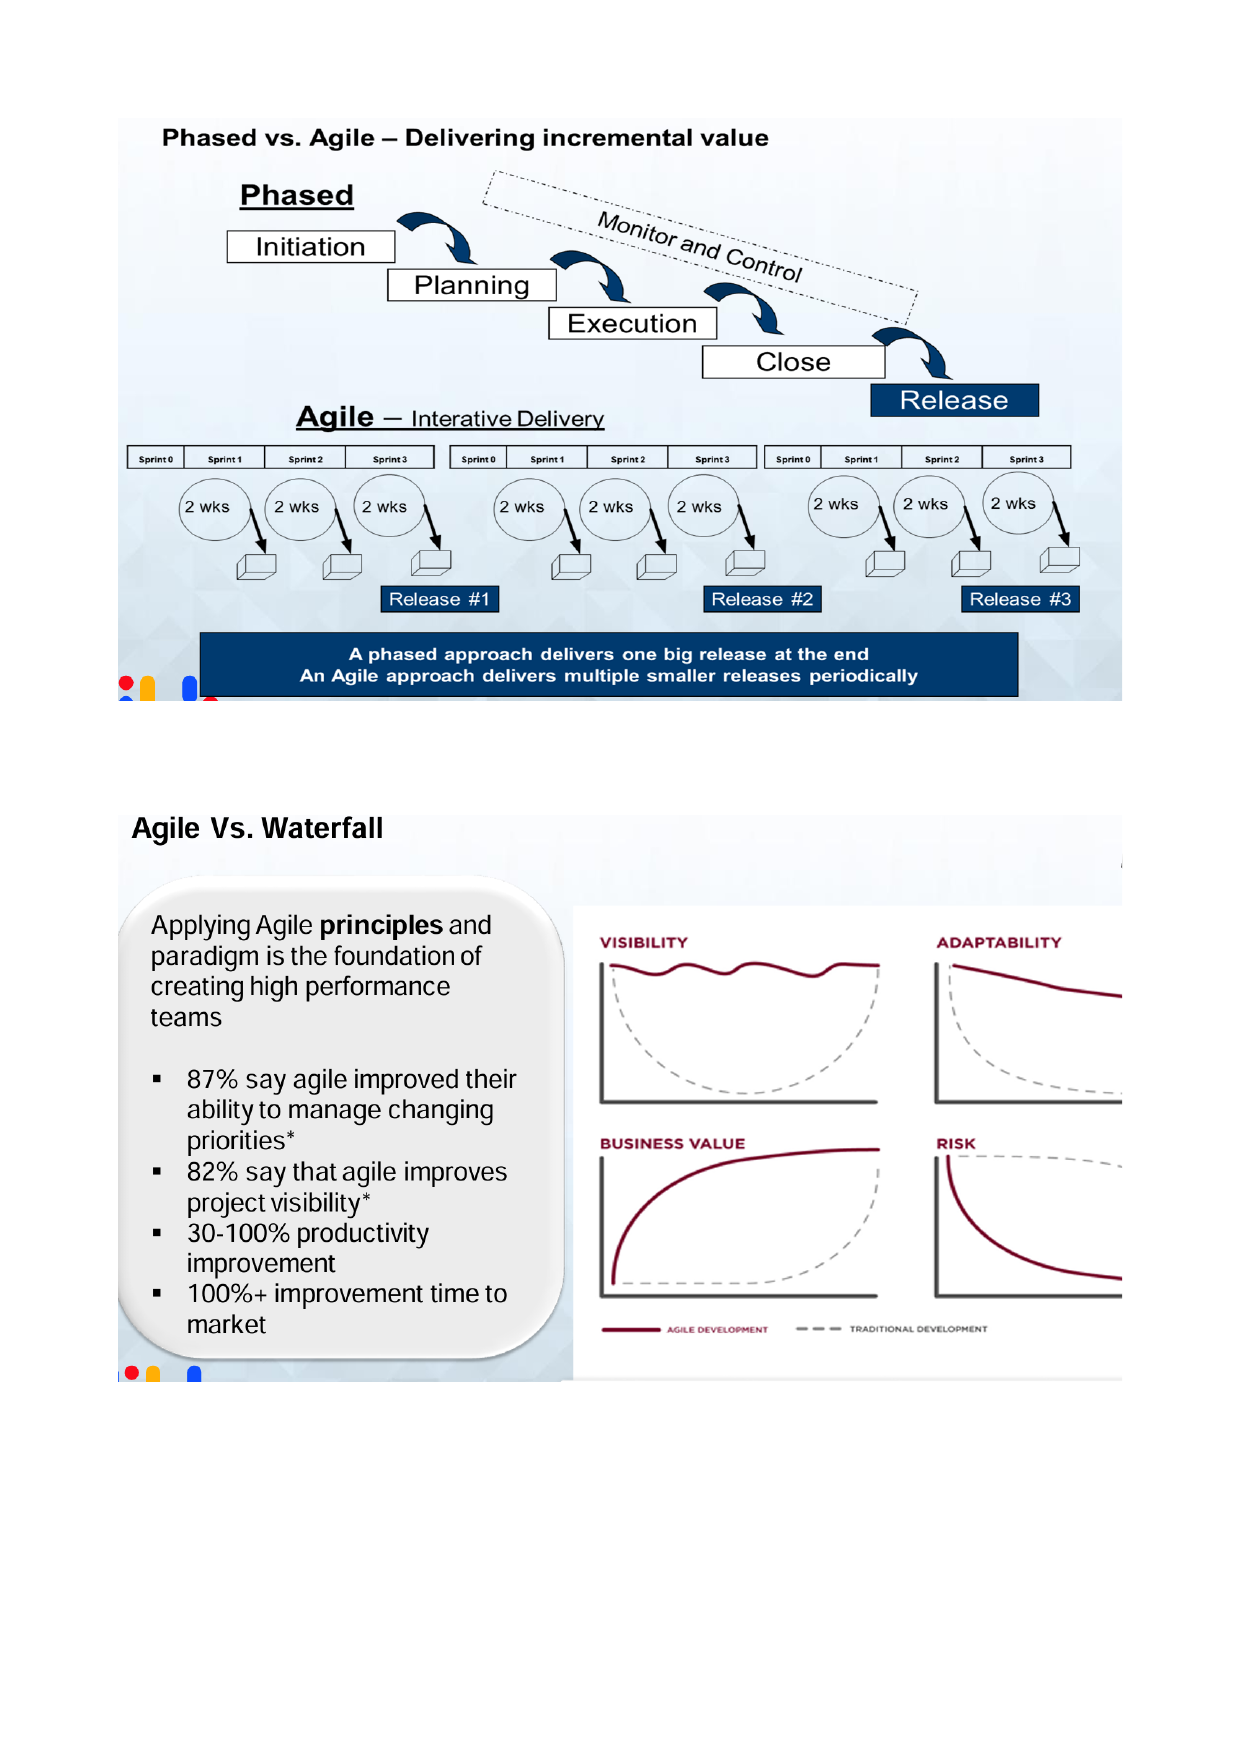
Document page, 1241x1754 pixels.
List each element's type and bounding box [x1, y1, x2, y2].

picture [118, 118, 1123, 701]
picture [118, 815, 1123, 1382]
